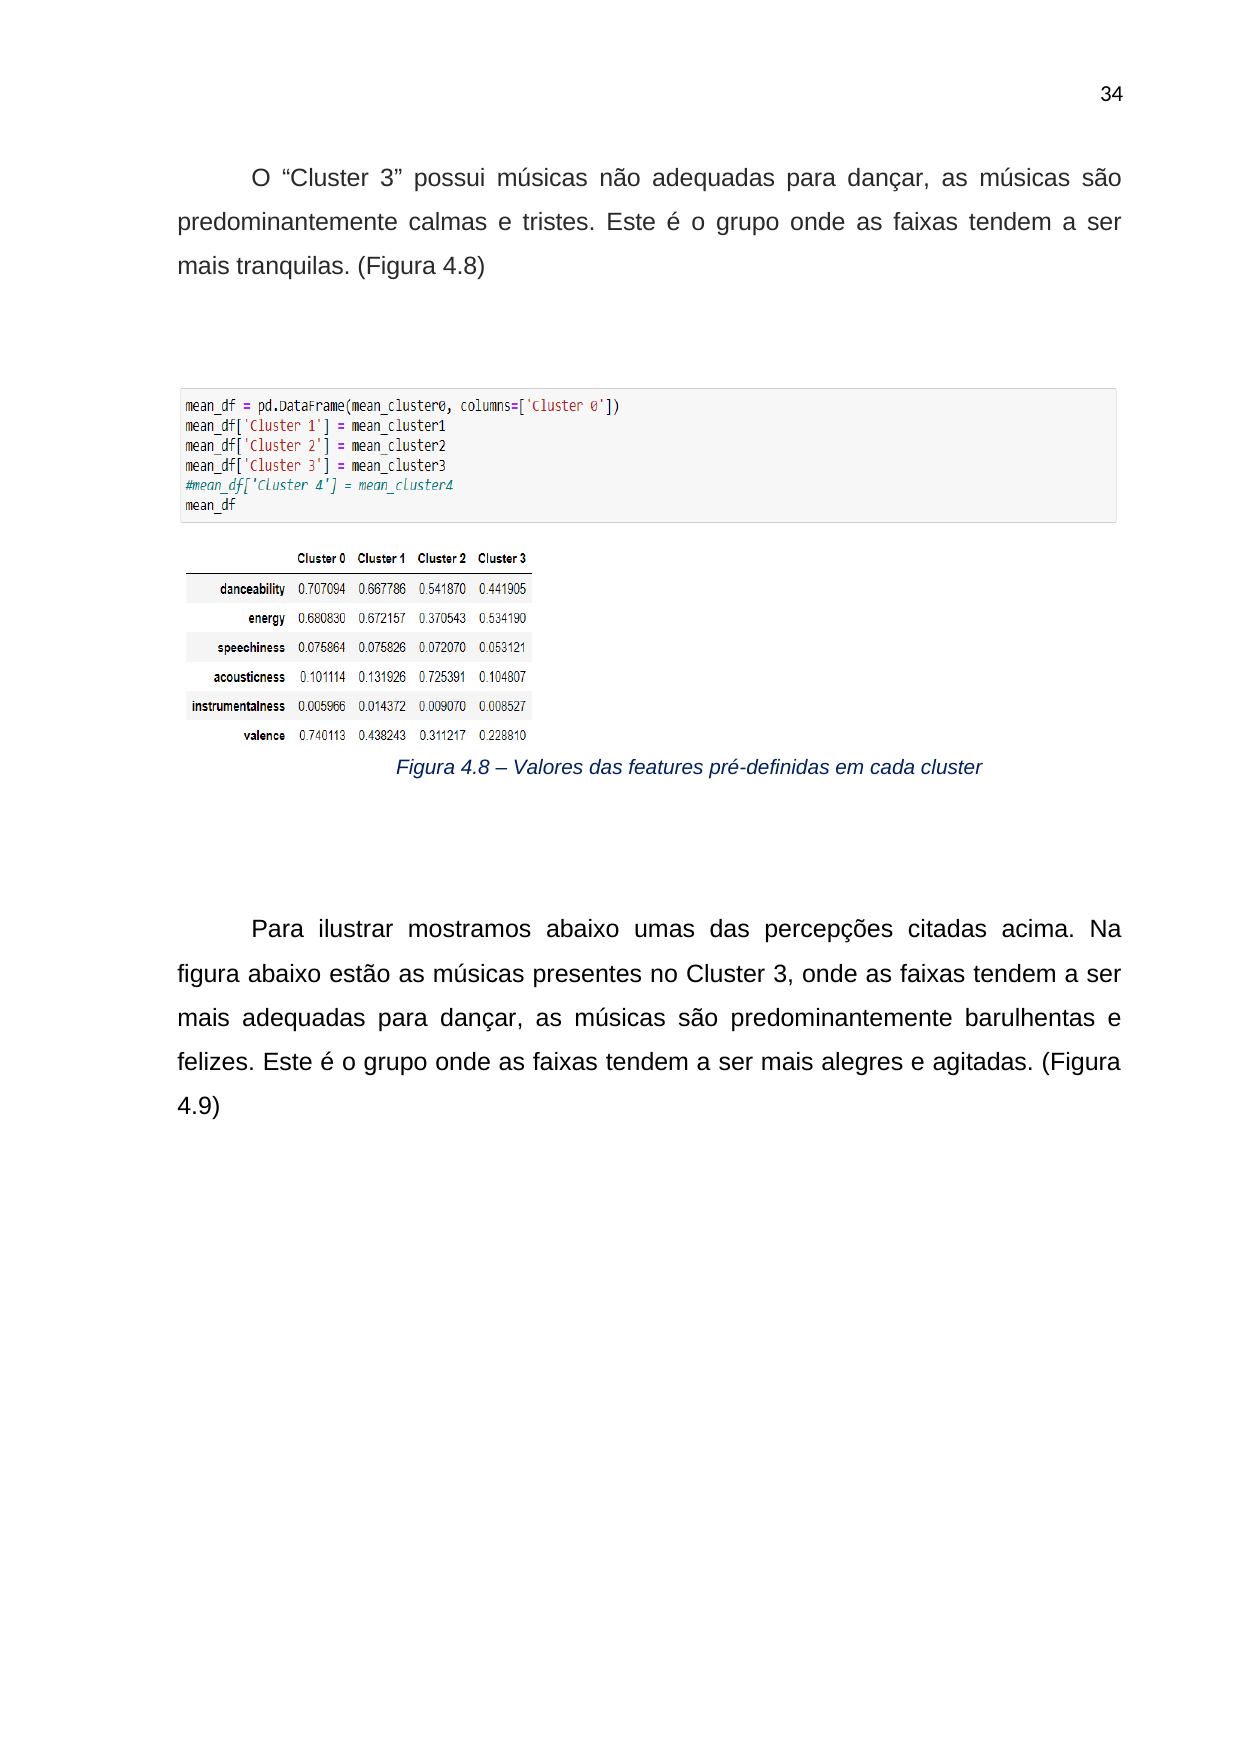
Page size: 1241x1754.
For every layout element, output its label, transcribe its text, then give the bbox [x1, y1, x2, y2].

text Para ilustrar mostramos abaixo umas das percepções citadas acima. Na figura abaixo estão as músicas presentes no Cluster 3, onde as faixas tendem a ser mais adequadas para dançar, as músicas são predominantemente barulhentas e felizes. Este é o grupo onde as faixas tendem a ser mais alegres e agitadas. (Figura 4.9) [177, 914, 1123, 1120]
text O “Cluster 3” possui músicas não adequadas para dançar, as músicas são predominantemente calmas e tristes. Este é o grupo onde as faixas tendem a ser mais tranquilas. (Figura 4.8) [177, 163, 1123, 280]
text Figura 4.8 – Valores das features pré-definidas em cada cluster [177, 755, 1203, 779]
picture [177, 385, 1120, 755]
